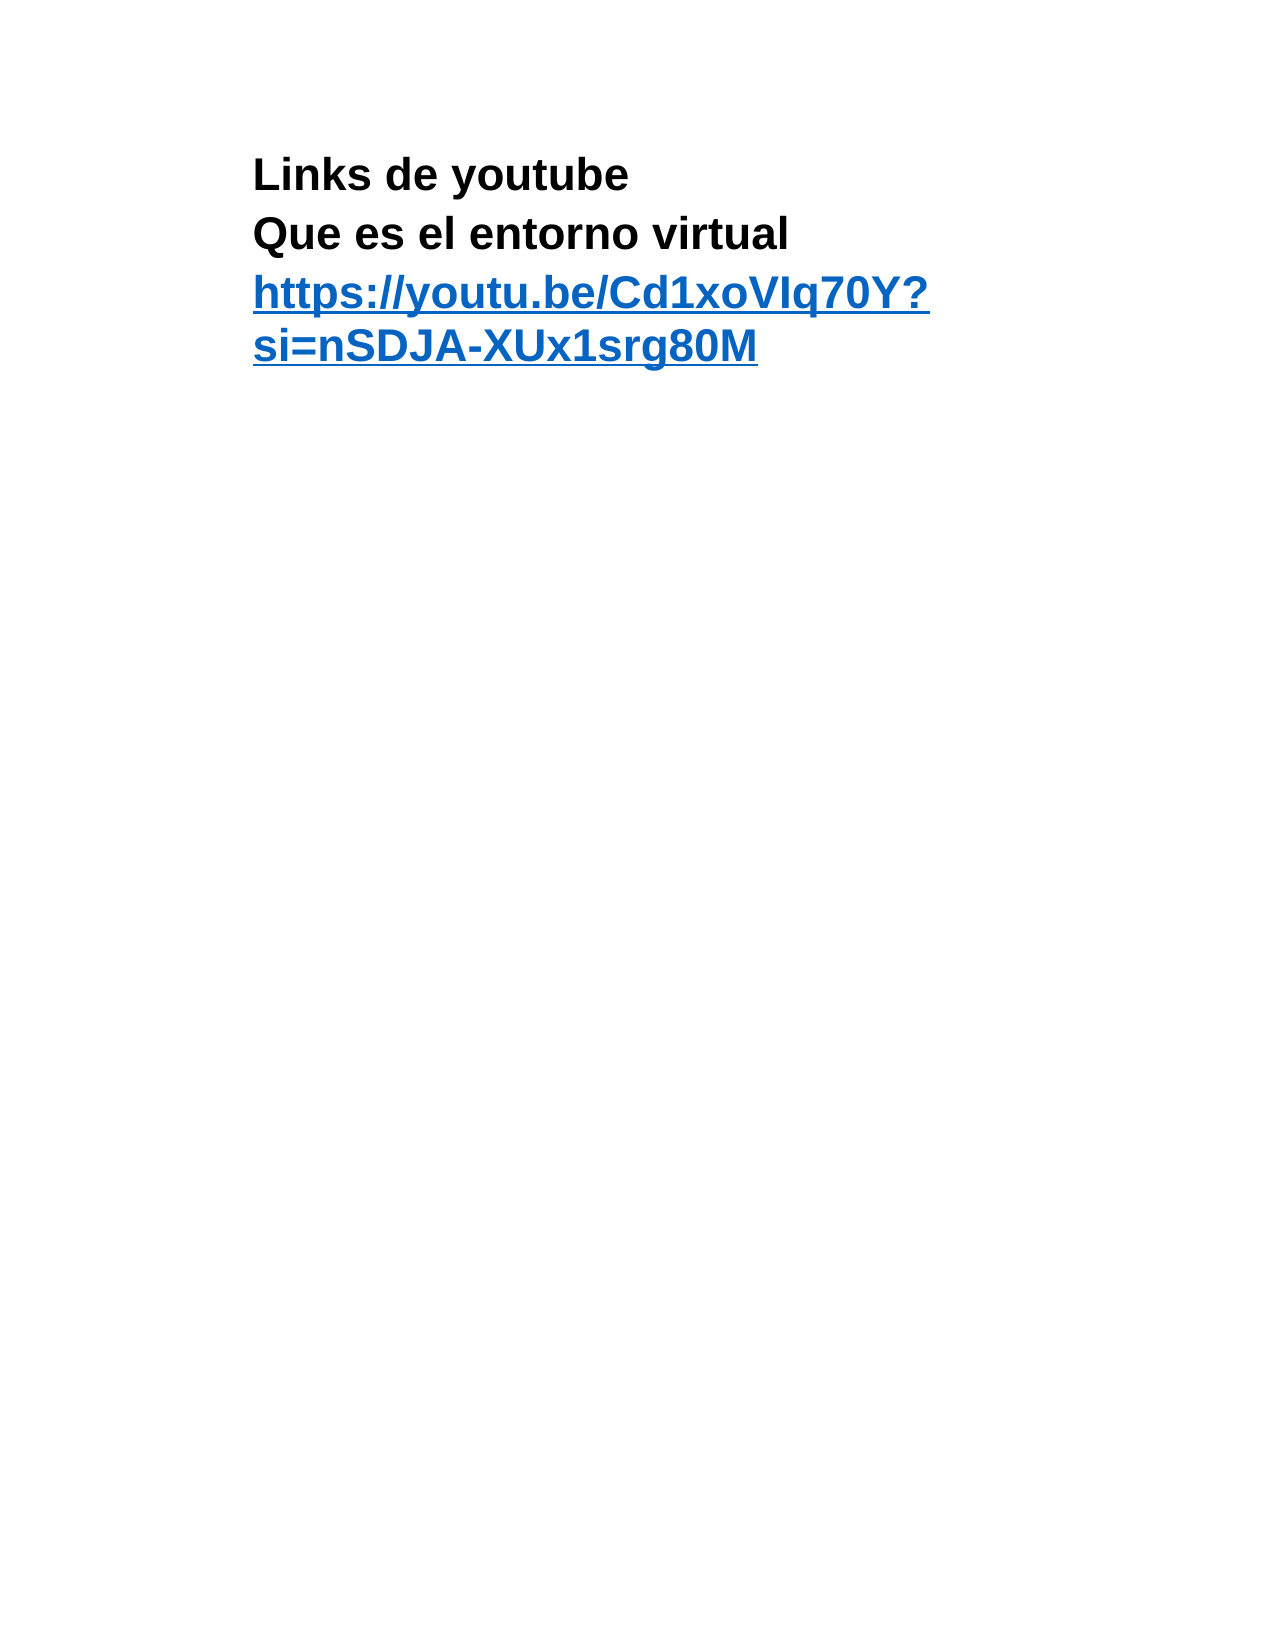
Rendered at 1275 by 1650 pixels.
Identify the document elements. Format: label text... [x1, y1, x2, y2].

text Links de youtube [252, 148, 1098, 200]
text Que es el entorno virtual [252, 207, 1098, 259]
text https://youtu.be/Cd1xoVIq70Y?si=nSDJA-XUx1srg80M [252, 266, 1098, 371]
